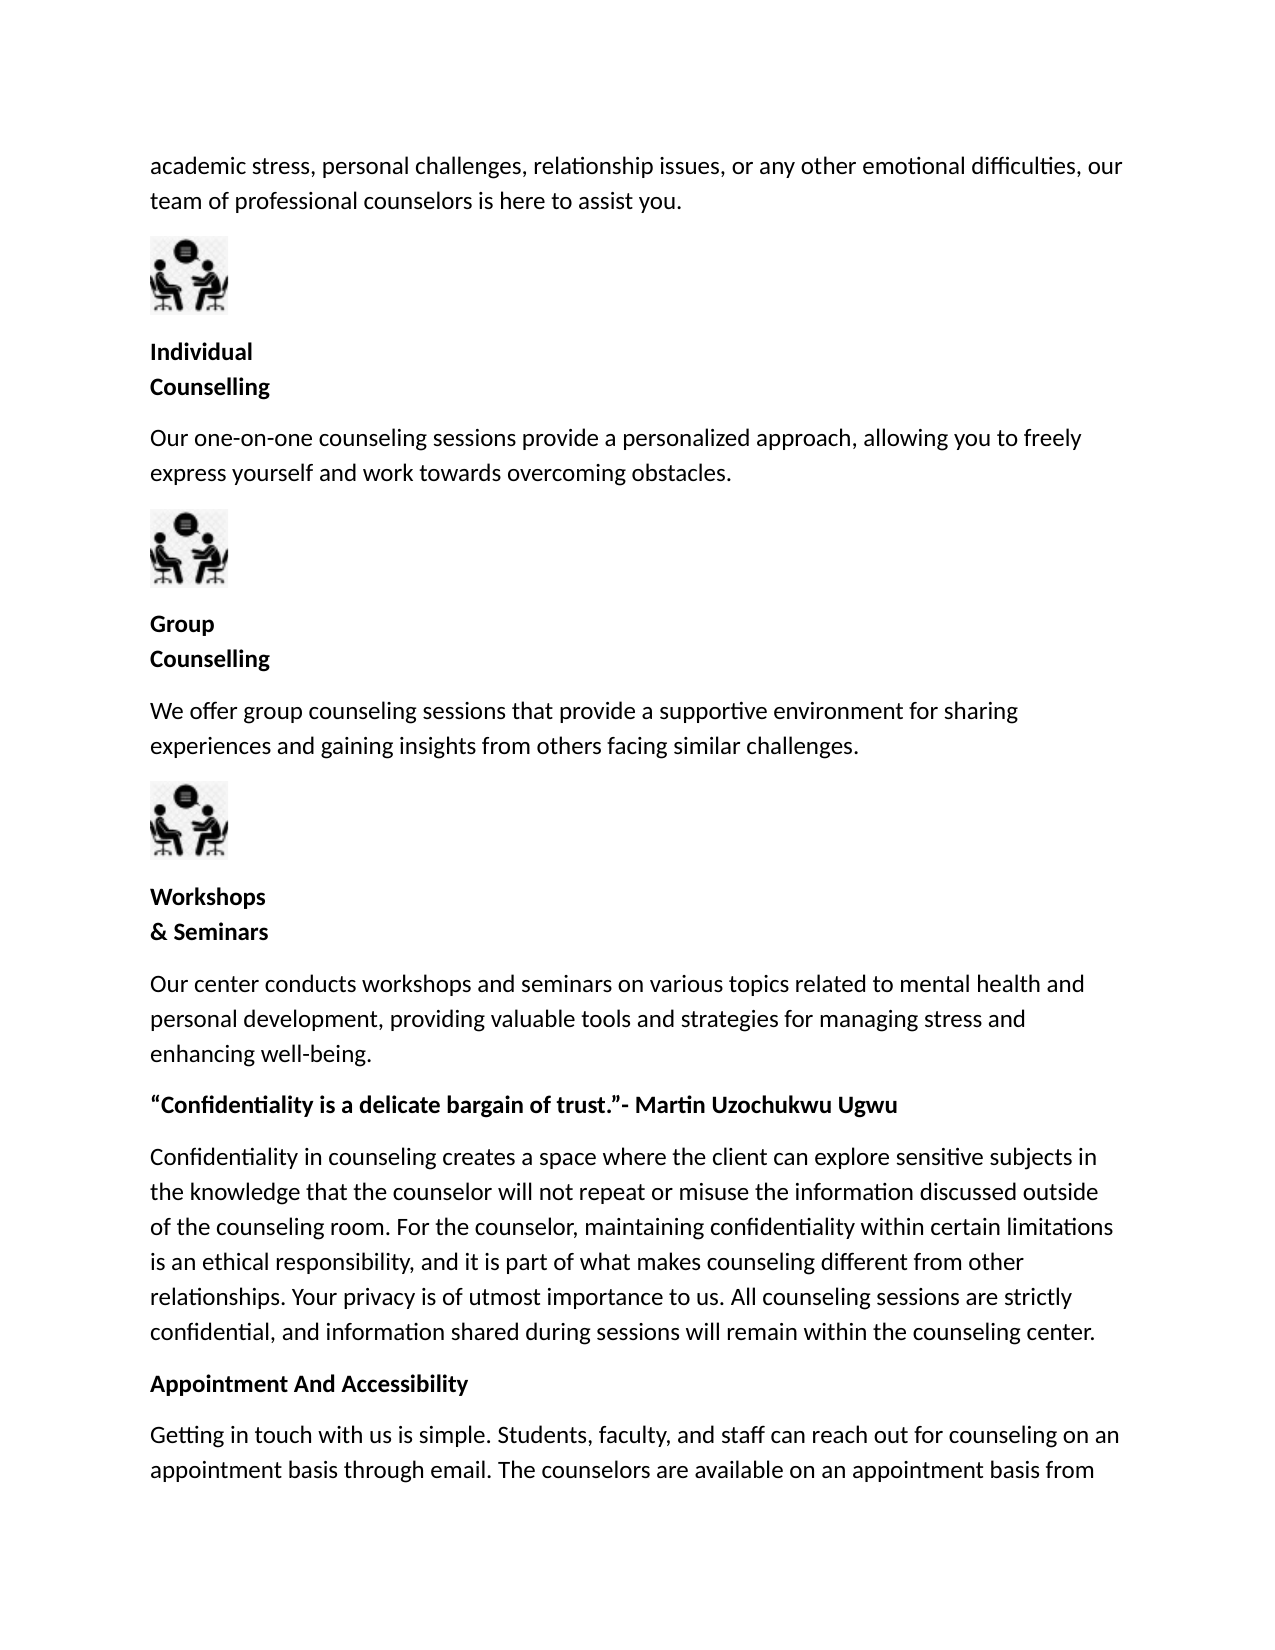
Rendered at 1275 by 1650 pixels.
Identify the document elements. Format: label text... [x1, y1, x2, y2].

picture [150, 509, 229, 588]
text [150, 1419, 1125, 1485]
text “Confidentiality is a delicate bargain of trust.”- Martin Uzochukwu Ugwu [150, 1089, 1125, 1120]
text Our center conducts workshops and seminars on various topics related to mental health and personal development, providing valuable tools and strategies for managing stress and enhancing well-being. [150, 968, 1125, 1068]
text Individual Counselling [150, 336, 1125, 401]
text Our one-on-one counseling sessions provide a personalized approach, allowing you to freely express yourself and work towards overcoming obstacles. [150, 423, 1125, 488]
text Group Counselling [150, 608, 1125, 674]
text Confidentiality in counseling creates a space where the client can explore sensitive subjects in the knowledge that the counselor will not repeat or misuse the information discussed outside of the counseling room. For the counselor, maintaining confidentiality within certain limitations is an ethical responsibility, and it is part of what makes counseling different from other relationships. Your privacy is of utmost importance to us. All counseling sessions are strictly confidential, and information shared during sessions will remain within the counseling center. [150, 1141, 1125, 1347]
picture [150, 236, 229, 315]
picture [150, 781, 229, 860]
text Workshops & Seminars [150, 881, 1125, 947]
text We offer group counseling sessions that provide a supportive environment for sharing experiences and gaining insights from others facing similar challenges. [150, 695, 1125, 761]
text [150, 150, 1125, 216]
text Appointment And Accessibility [150, 1368, 1125, 1398]
